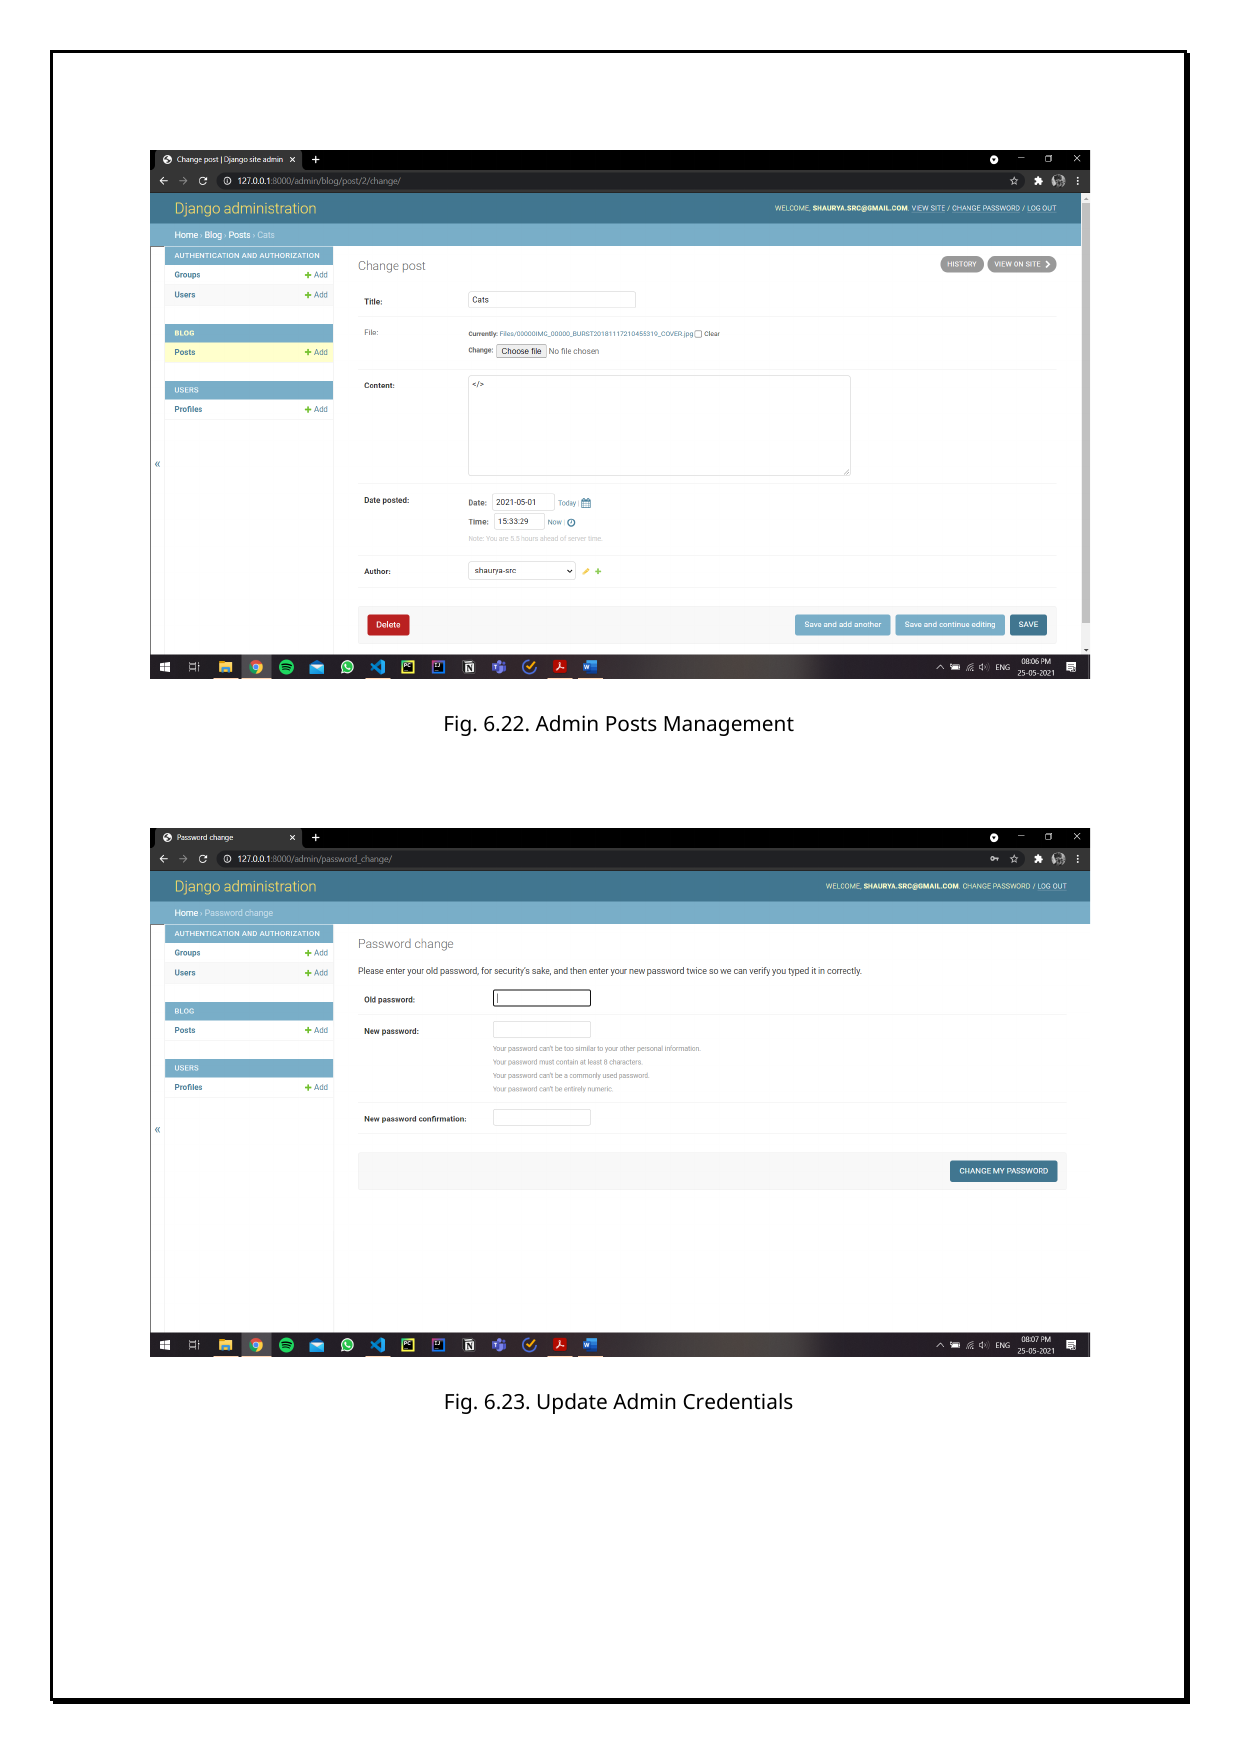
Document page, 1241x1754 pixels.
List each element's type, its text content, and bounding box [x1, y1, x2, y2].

text Fig. 6.22. Admin Posts Management [150, 709, 1087, 738]
picture [150, 828, 1091, 1357]
picture [150, 150, 1091, 679]
text Fig. 6.23. Update Admin Credentials [150, 1387, 1087, 1416]
